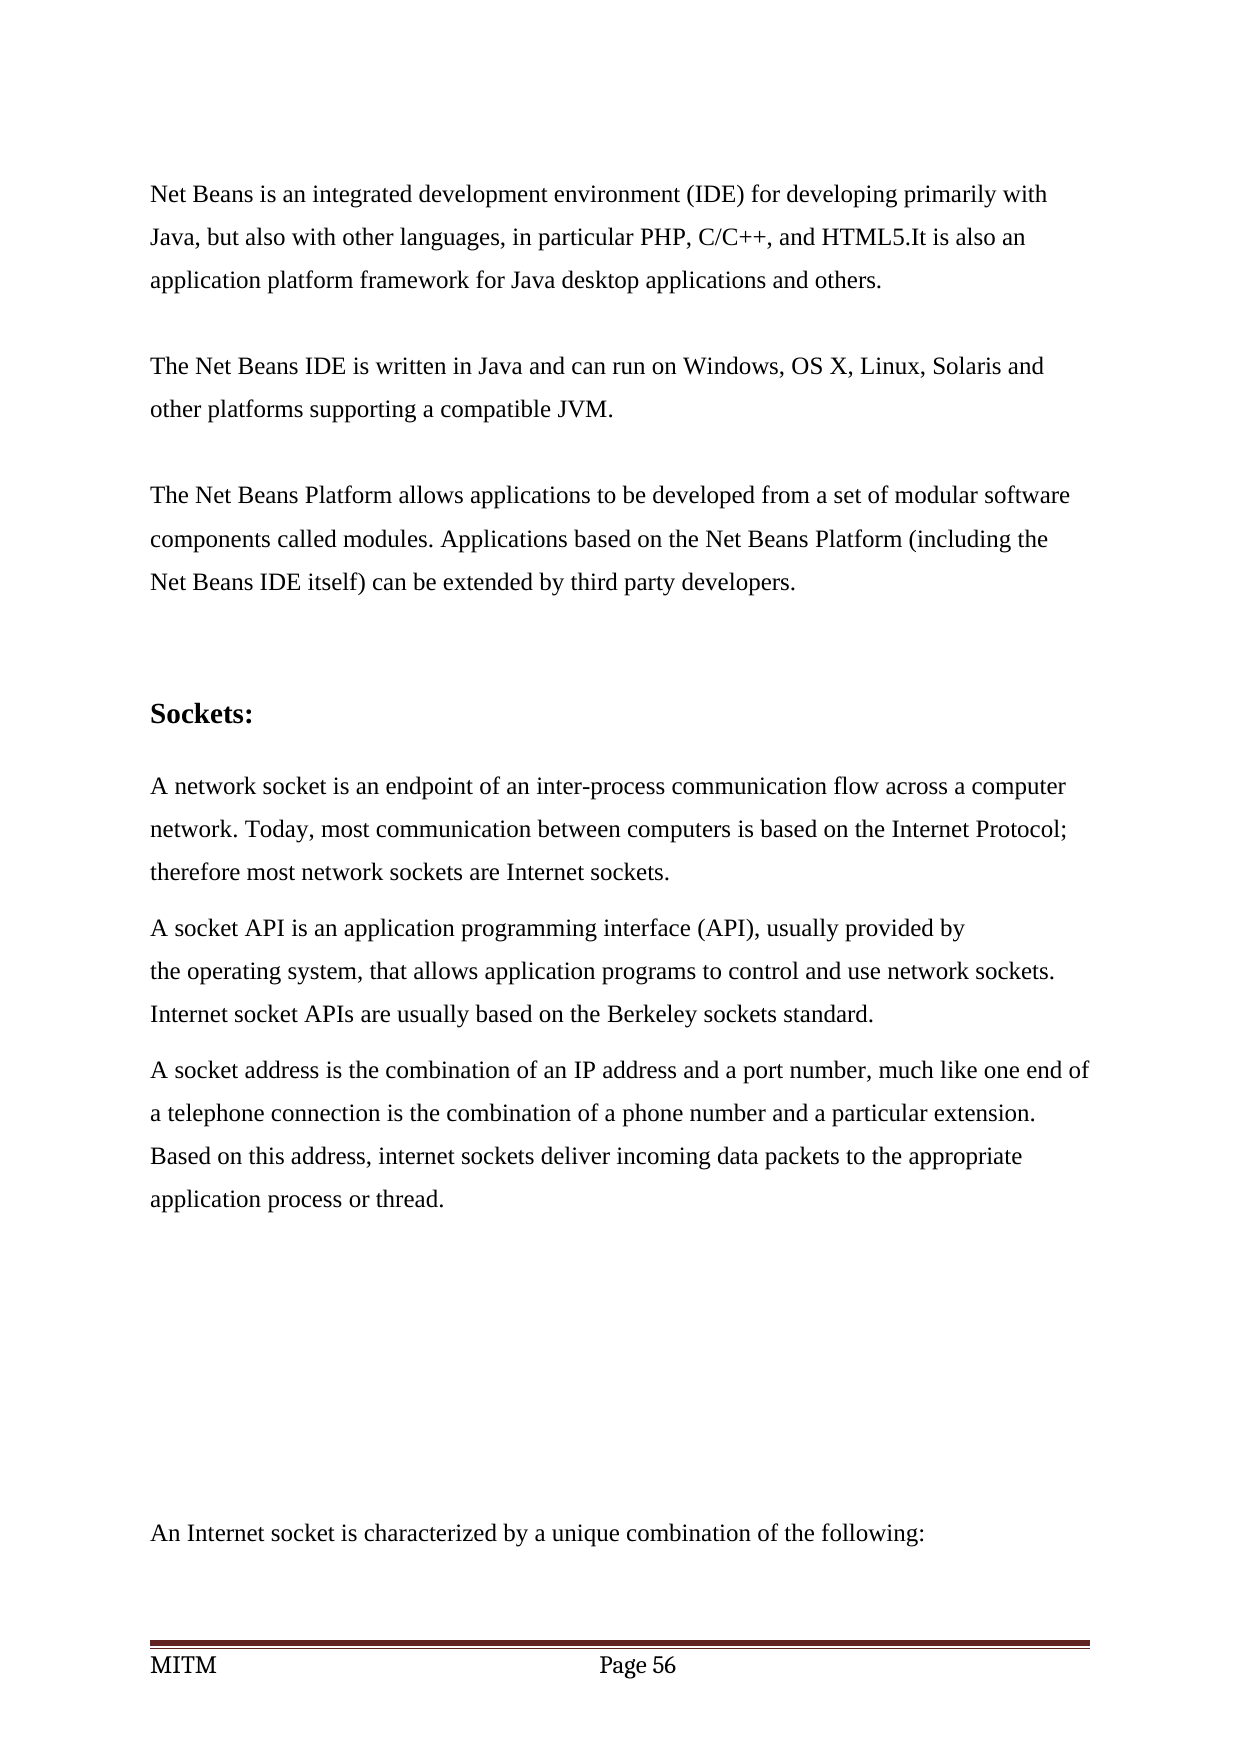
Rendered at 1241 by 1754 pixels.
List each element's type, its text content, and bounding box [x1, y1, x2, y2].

text A network socket is an endpoint of an inter-process communication flow across a computer network. Today, most communication between computers is based on the Internet Protocol; therefore most network sockets are Internet sockets. [150, 771, 1090, 886]
text Sockets: [150, 696, 1090, 730]
text The Net Beans Platform allows applications to be developed from a set of modular software components called modules. Applications based on the Net Beans Platform (including the Net Beans IDE itself) can be extended by third party developers. [150, 481, 1090, 596]
text A socket address is the combination of an IP address and a port number, much like one end of a telephone connection is the combination of a phone number and a particular extension. Based on this address, internet sockets deliver incoming data packets to the appropriate application process or thread. [150, 1055, 1090, 1213]
text Net Beans is an integrated development environment (IDE) for developing primarily with Java, but also with other languages, in particular PHP, C/C++, and HTML5.It is also an application platform framework for Java desktop applications and others. [150, 179, 1090, 294]
text An Internet socket is characterized by a unique combination of the following: [150, 1518, 1090, 1547]
text The Net Beans IDE is written in Java and can run on Windows, OS X, Linux, Solaris and other platforms supporting a compatible JVM. [150, 351, 1090, 423]
text A socket API is an application programming interface (API), usually provided by the operating system, that allows application programs to control and use network sockets. Internet socket APIs are usually based on the Berkeley sockets standard. [150, 913, 1090, 1028]
